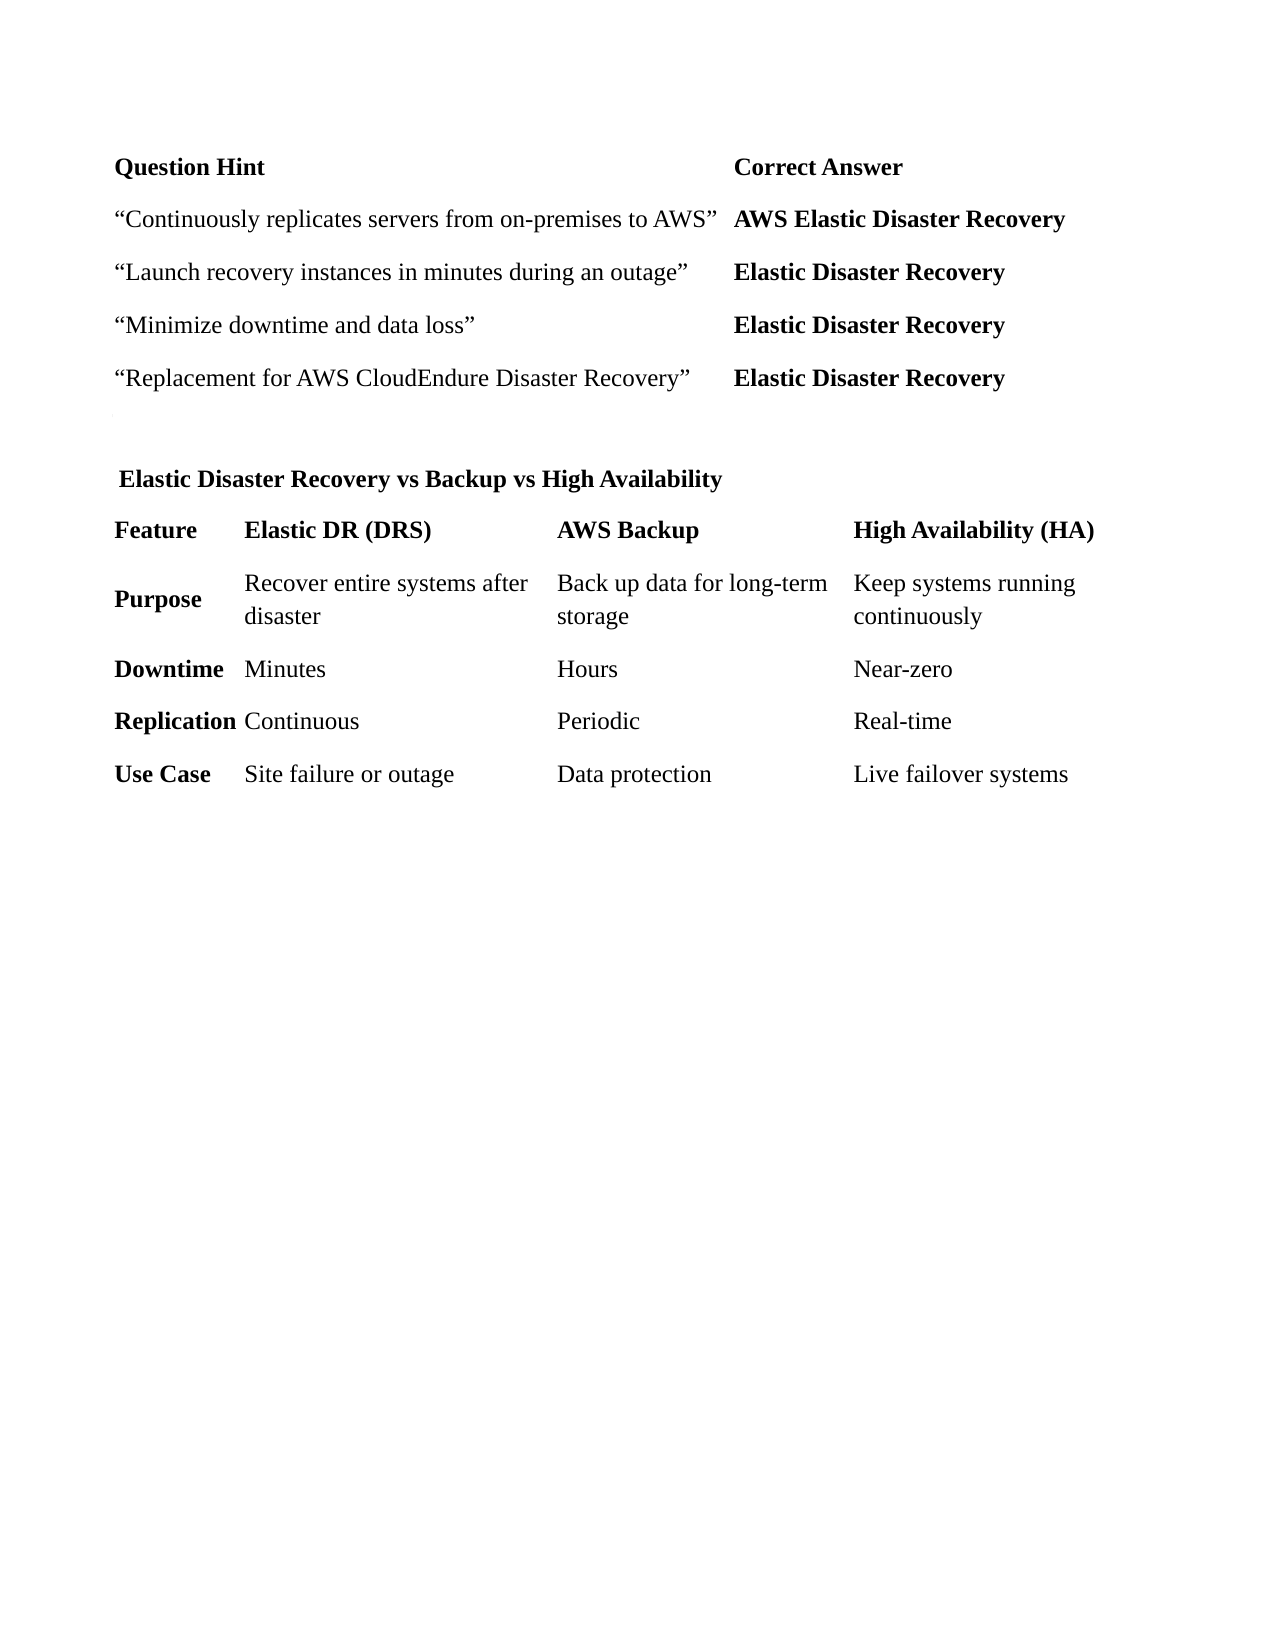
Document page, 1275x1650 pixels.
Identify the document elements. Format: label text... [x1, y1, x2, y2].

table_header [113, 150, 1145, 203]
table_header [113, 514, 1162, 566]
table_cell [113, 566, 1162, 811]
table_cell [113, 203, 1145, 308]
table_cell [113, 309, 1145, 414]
text Elastic Disaster Recovery vs Backup vs High Availability [112, 464, 1162, 492]
